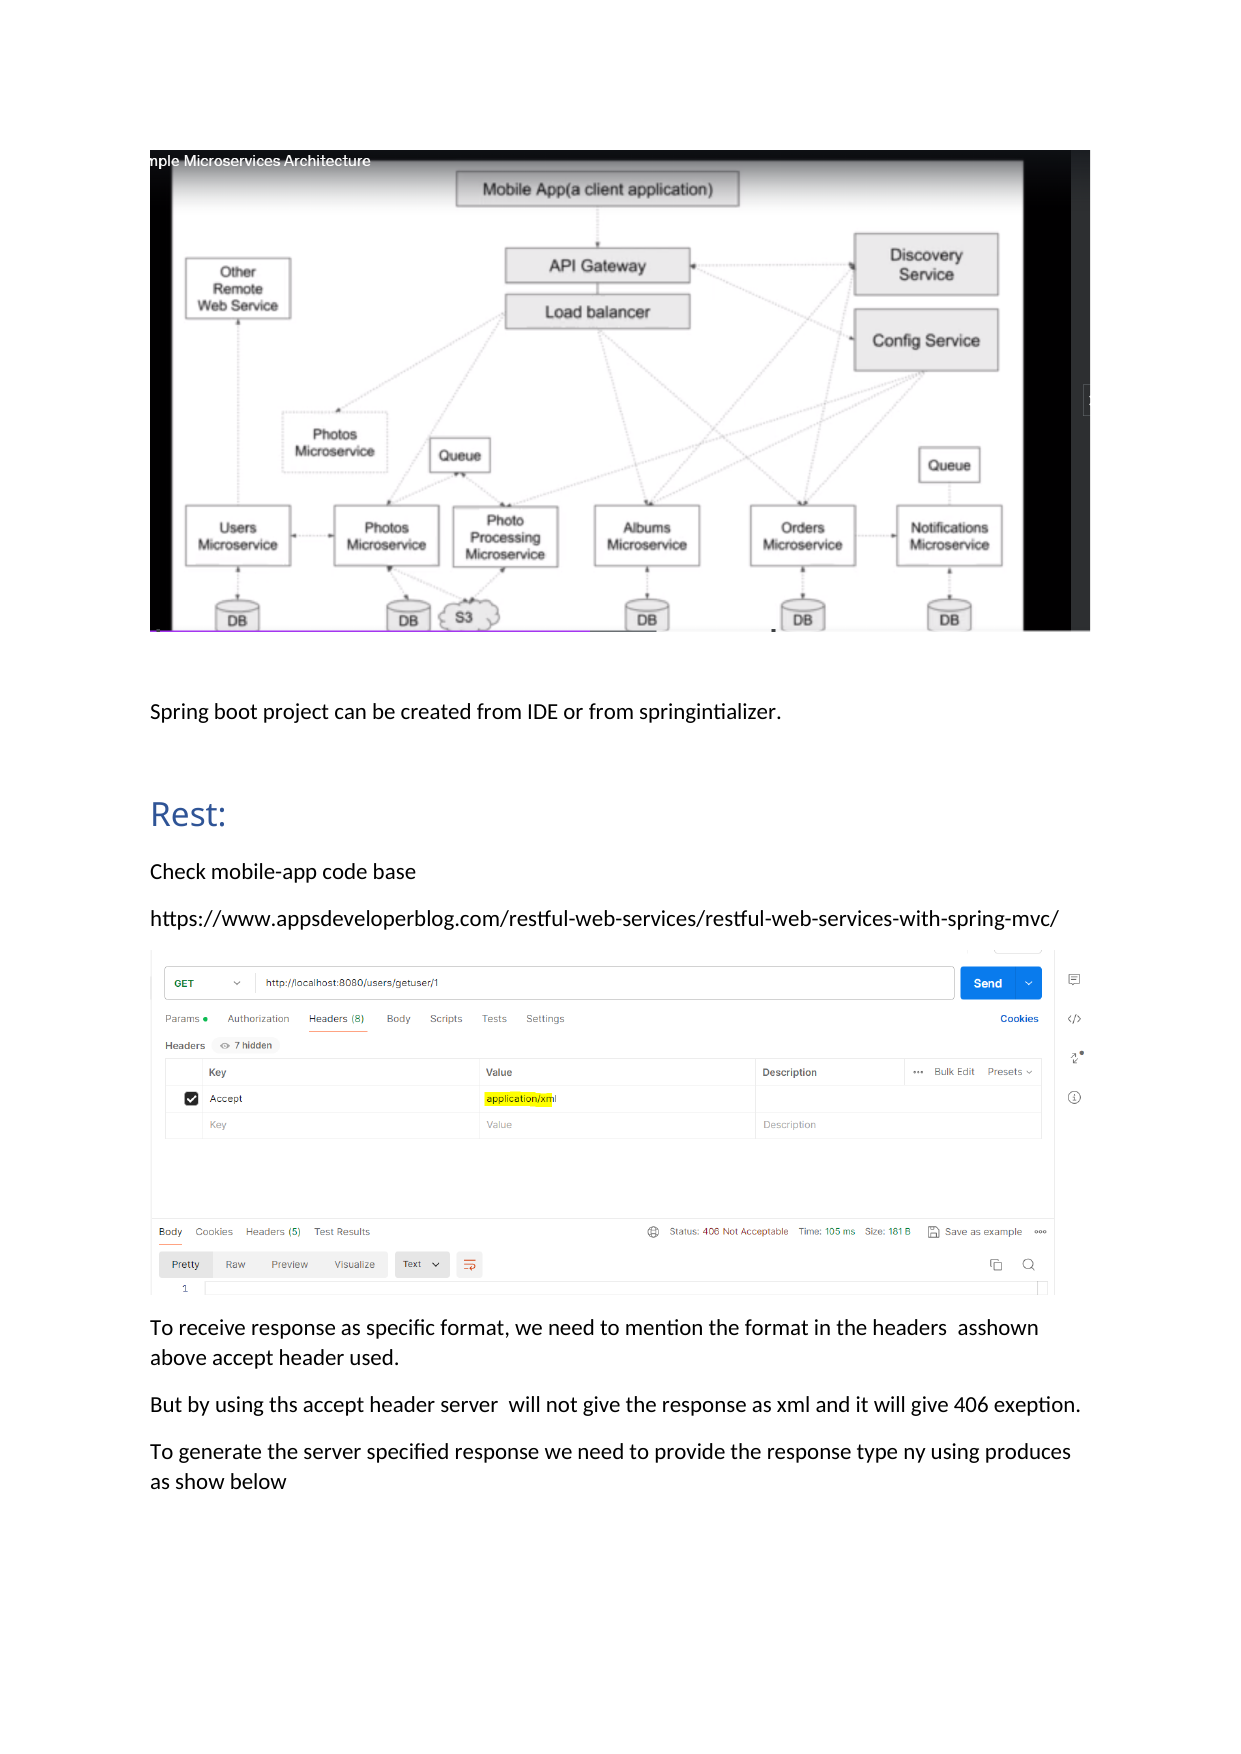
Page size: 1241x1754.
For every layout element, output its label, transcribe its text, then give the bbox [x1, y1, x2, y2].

text To receive response as specific format, we need to mention the format in the headers asshown above accept header used. [150, 1313, 1090, 1371]
picture [150, 950, 1091, 1295]
text But by using ths accept header server will not give the response as xml and it will give 406 exeption. [150, 1390, 1090, 1418]
text Spring boot project can be created from IDE or from springintializer. [150, 697, 1090, 725]
text To generate the server specified response we need to provide the response type ny using produces as show below [150, 1437, 1090, 1495]
text Check mobile-app code base [150, 857, 1090, 885]
text Rest: [150, 791, 1090, 837]
text https://www.appsdeveloperblog.com/restful-web-services/restful-web-services-with-spring-mvc/ [150, 904, 1090, 932]
picture [150, 150, 1091, 632]
